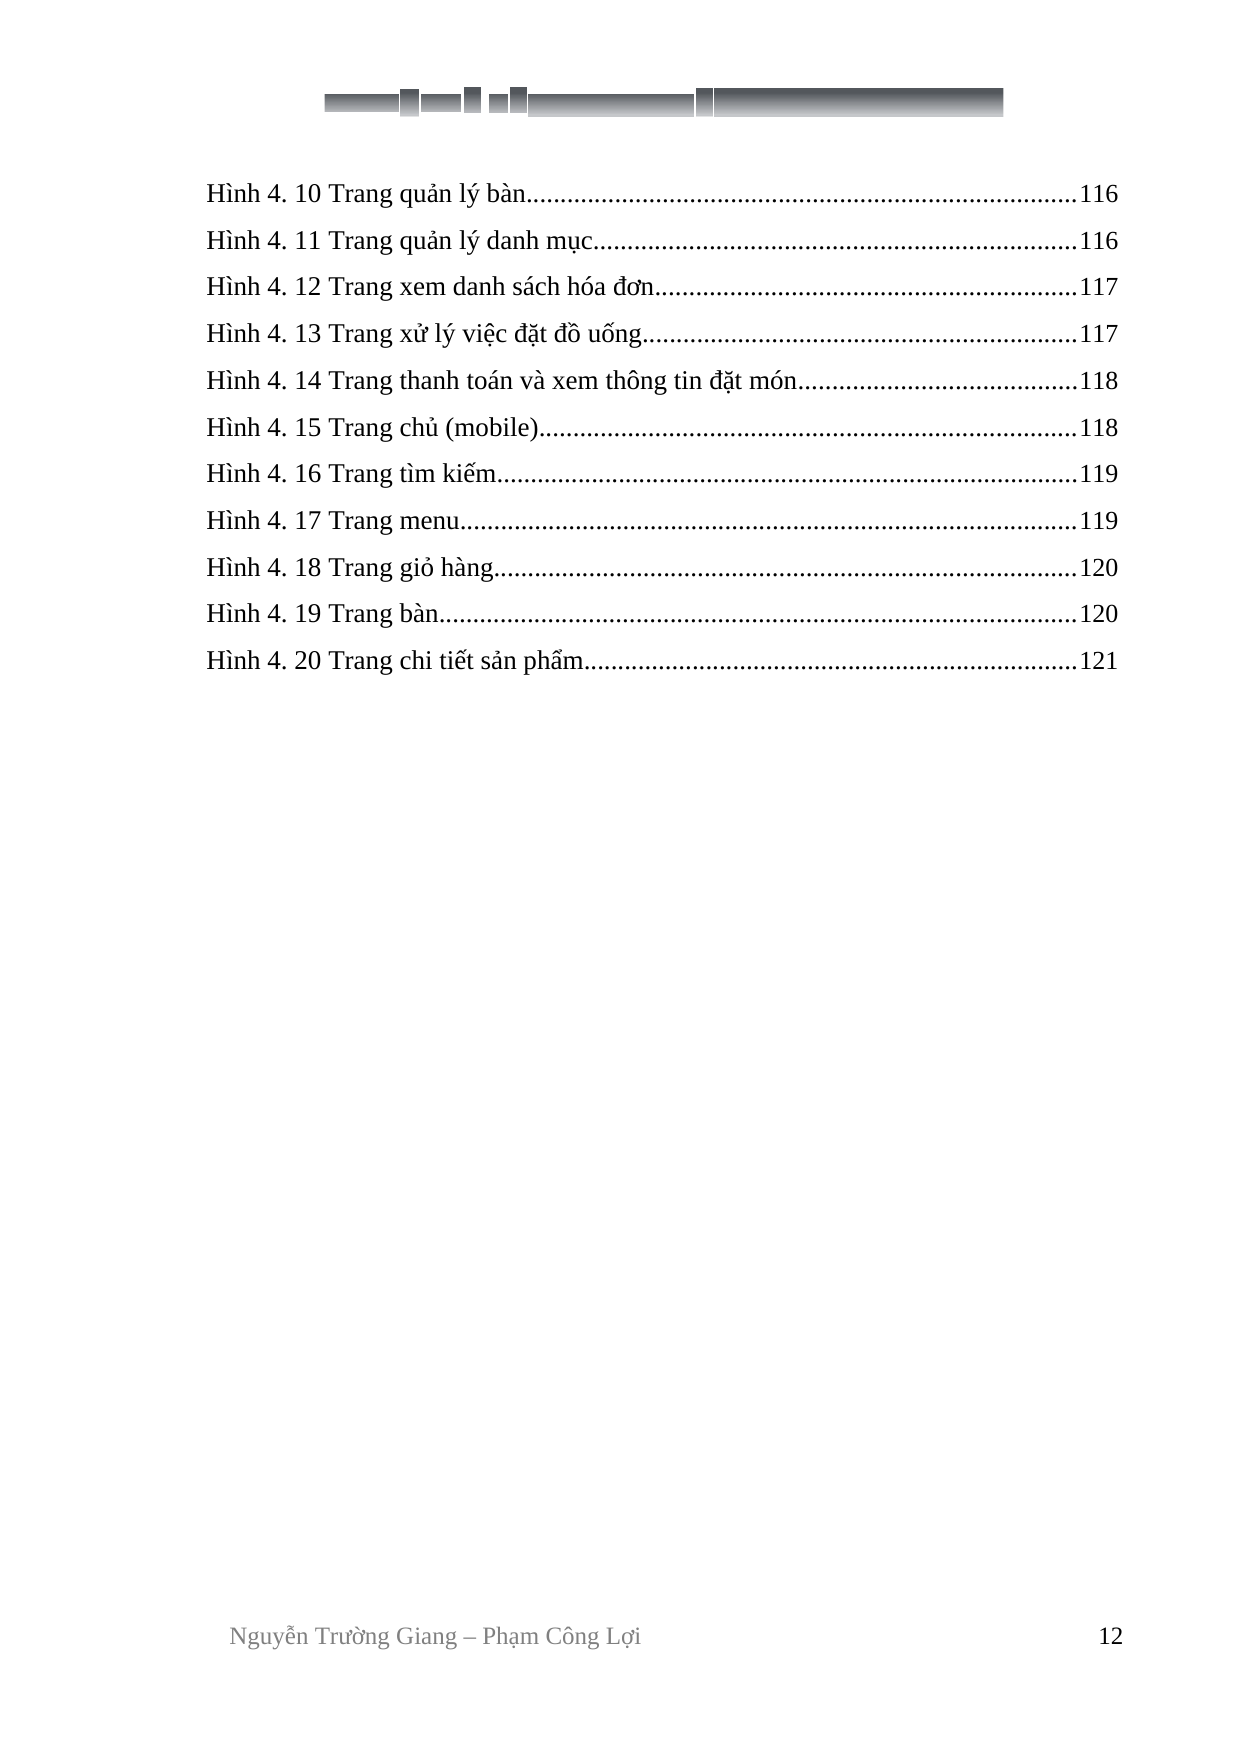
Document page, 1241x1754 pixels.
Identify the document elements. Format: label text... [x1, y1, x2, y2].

text Hình 4. 12 Trang xem danh sách hóa đơn 117 [206, 271, 1123, 302]
text Hình 4. 15 Trang chủ (mobile) 118 [206, 411, 1123, 442]
table_header Nguyễn Trường Giang – Phạm Công Lợi [229, 1621, 869, 1650]
text Hình 4. 19 Trang bàn 120 [206, 598, 1123, 629]
table_header 12 [869, 1621, 1123, 1650]
text Hình 4. 13 Trang xử lý việc đặt đồ uống 117 [206, 317, 1123, 348]
text Hình 4. 20 Trang chi tiết sản phẩm 121 [206, 644, 1123, 676]
picture [324, 87, 1004, 117]
text Hình 4. 10 Trang quản lý bàn 116 [206, 177, 1123, 208]
text Hình 4. 18 Trang giỏ hàng 120 [206, 551, 1123, 582]
text Hình 4. 16 Trang tìm kiếm 119 [206, 458, 1123, 489]
text Hình 4. 17 Trang menu 119 [206, 504, 1123, 536]
text Hình 4. 14 Trang thanh toán và xem thông tin đặt món 118 [206, 364, 1123, 395]
text Hình 4. 11 Trang quản lý danh mục 116 [206, 224, 1123, 255]
